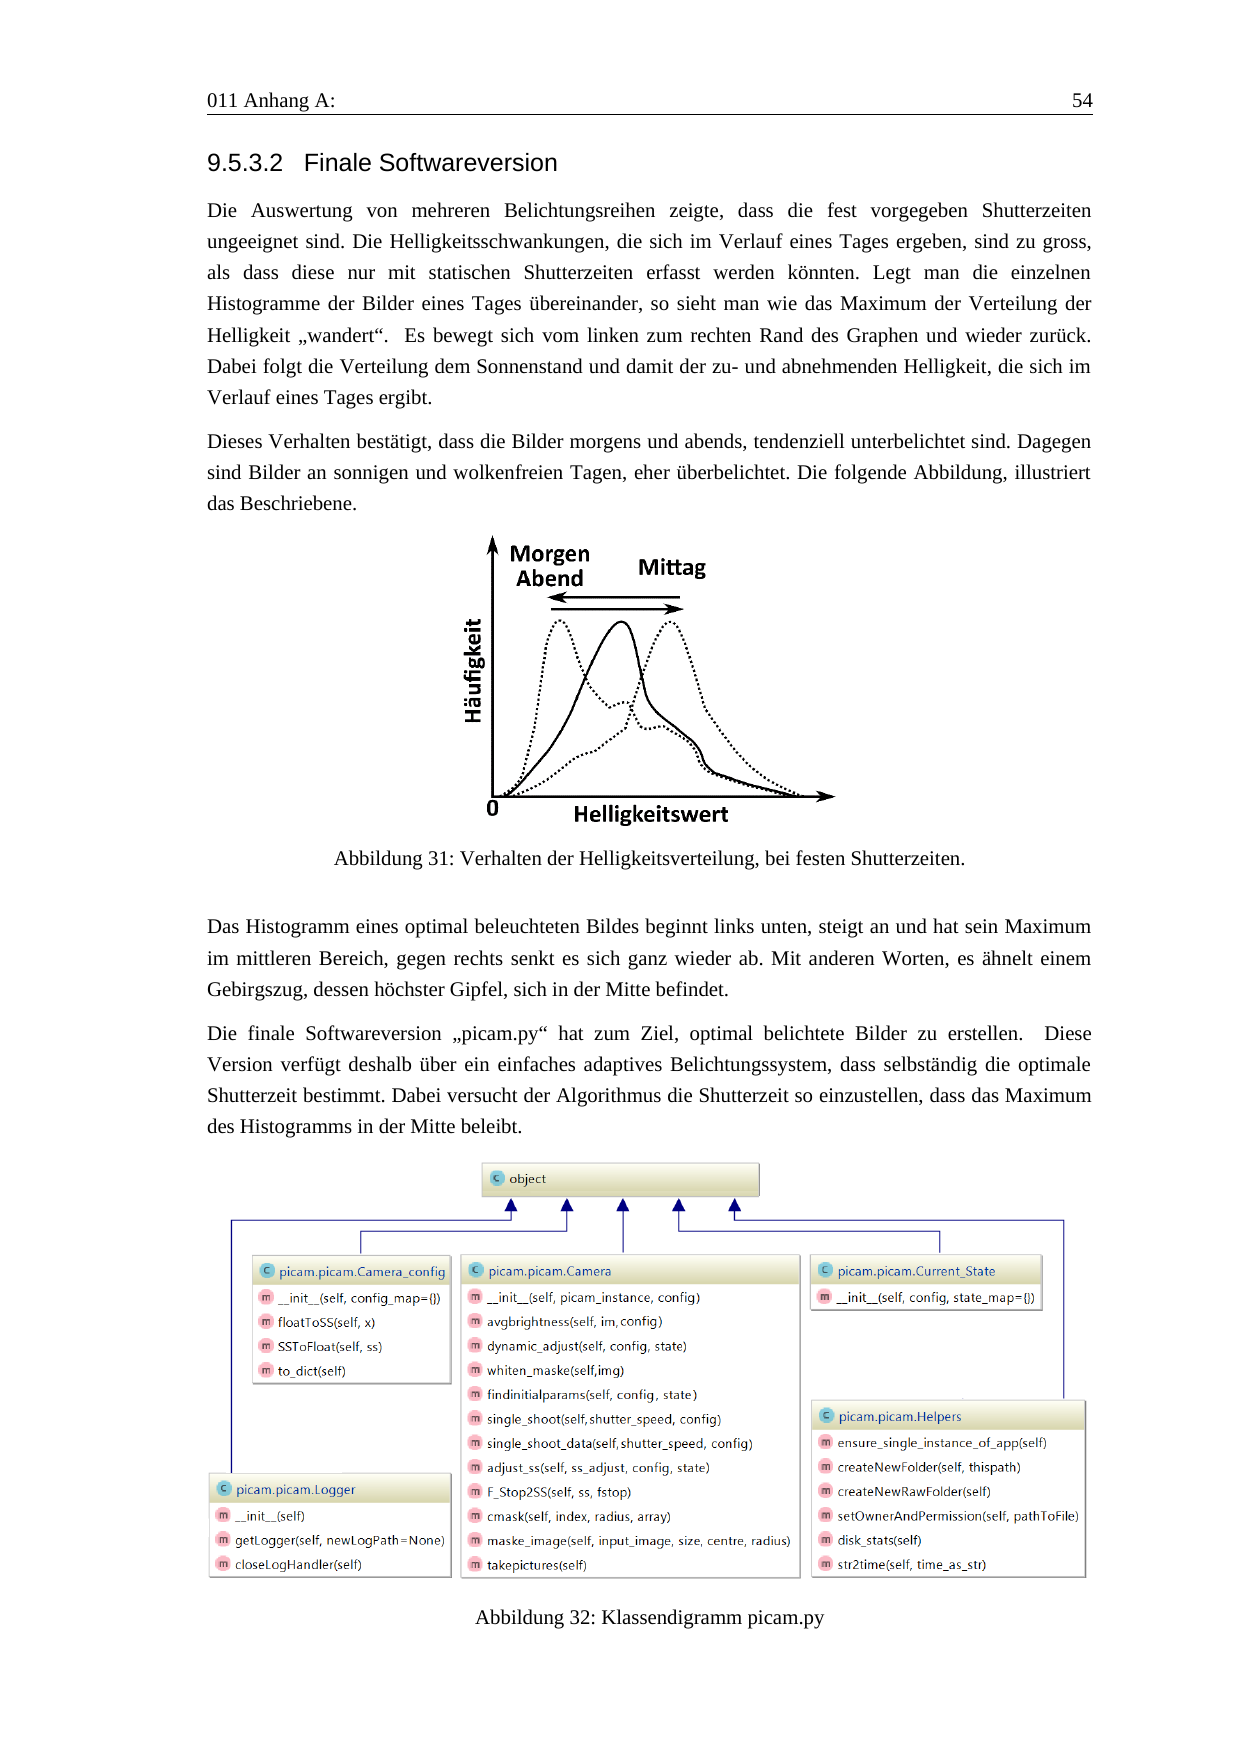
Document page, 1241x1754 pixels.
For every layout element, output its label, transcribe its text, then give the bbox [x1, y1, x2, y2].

picture [463, 535, 836, 826]
text Dieses Verhalten bestätigt, dass die Bilder morgens und abends, tendenziell unterbelichtet sind. Dagegen sind Bilder an sonnigen und wolkenfreien Tagen, eher überbelichtet. Die folgende Abbildung, illustriert das Beschriebene. [207, 429, 1093, 515]
text Abbildung 31: Verhalten der Helligkeitsverteilung, bei festen Shutterzeiten. [207, 846, 1093, 870]
picture [206, 1158, 1092, 1586]
subtitle Finale Softwareversion [207, 148, 1093, 176]
text Die finale Softwareversion „picam.py“ hat zum Ziel, optimal belichtete Bilder zu erstellen. Diese Version verfügt deshalb über ein einfaches adaptives Belichtungssystem, dass selbständig die optimale Shutterzeit bestimmt. Dabei versucht der Algorithmus die Shutterzeit so einzustellen, dass das Maximum des Histogramms in der Mitte beleibt. [207, 1021, 1093, 1138]
text Das Histogramm eines optimal beleuchteten Bildes beginnt links unten, steigt an und hat sein Maximum im mittleren Bereich, gegen rechts senkt es sich ganz wieder ab. Mit anderen Worten, es ähnelt einem Gebirgszug, dessen höchster Gipfel, sich in der Mitte befindet. [207, 914, 1093, 1001]
text Die Auswertung von mehreren Belichtungsreihen zeigte, dass die fest vorgegeben Shutterzeiten ungeeignet sind. Die Helligkeitsschwankungen, die sich im Verlauf eines Tages ergeben, sind zu gross, als dass diese nur mit statischen Shutterzeiten erfasst werden könnten. Legt man die einzelnen Histogramme der Bilder eines Tages übereinander, so sieht man wie das Maximum der Verteilung der Helligkeit „wandert“. Es bewegt sich vom linken zum rechten Rand des Graphen und wieder zurück. Dabei folgt die Verteilung dem Sonnenstand und damit der zu- und abnehmenden Helligkeit, die sich im Verlauf eines Tages ergibt. [207, 197, 1093, 409]
